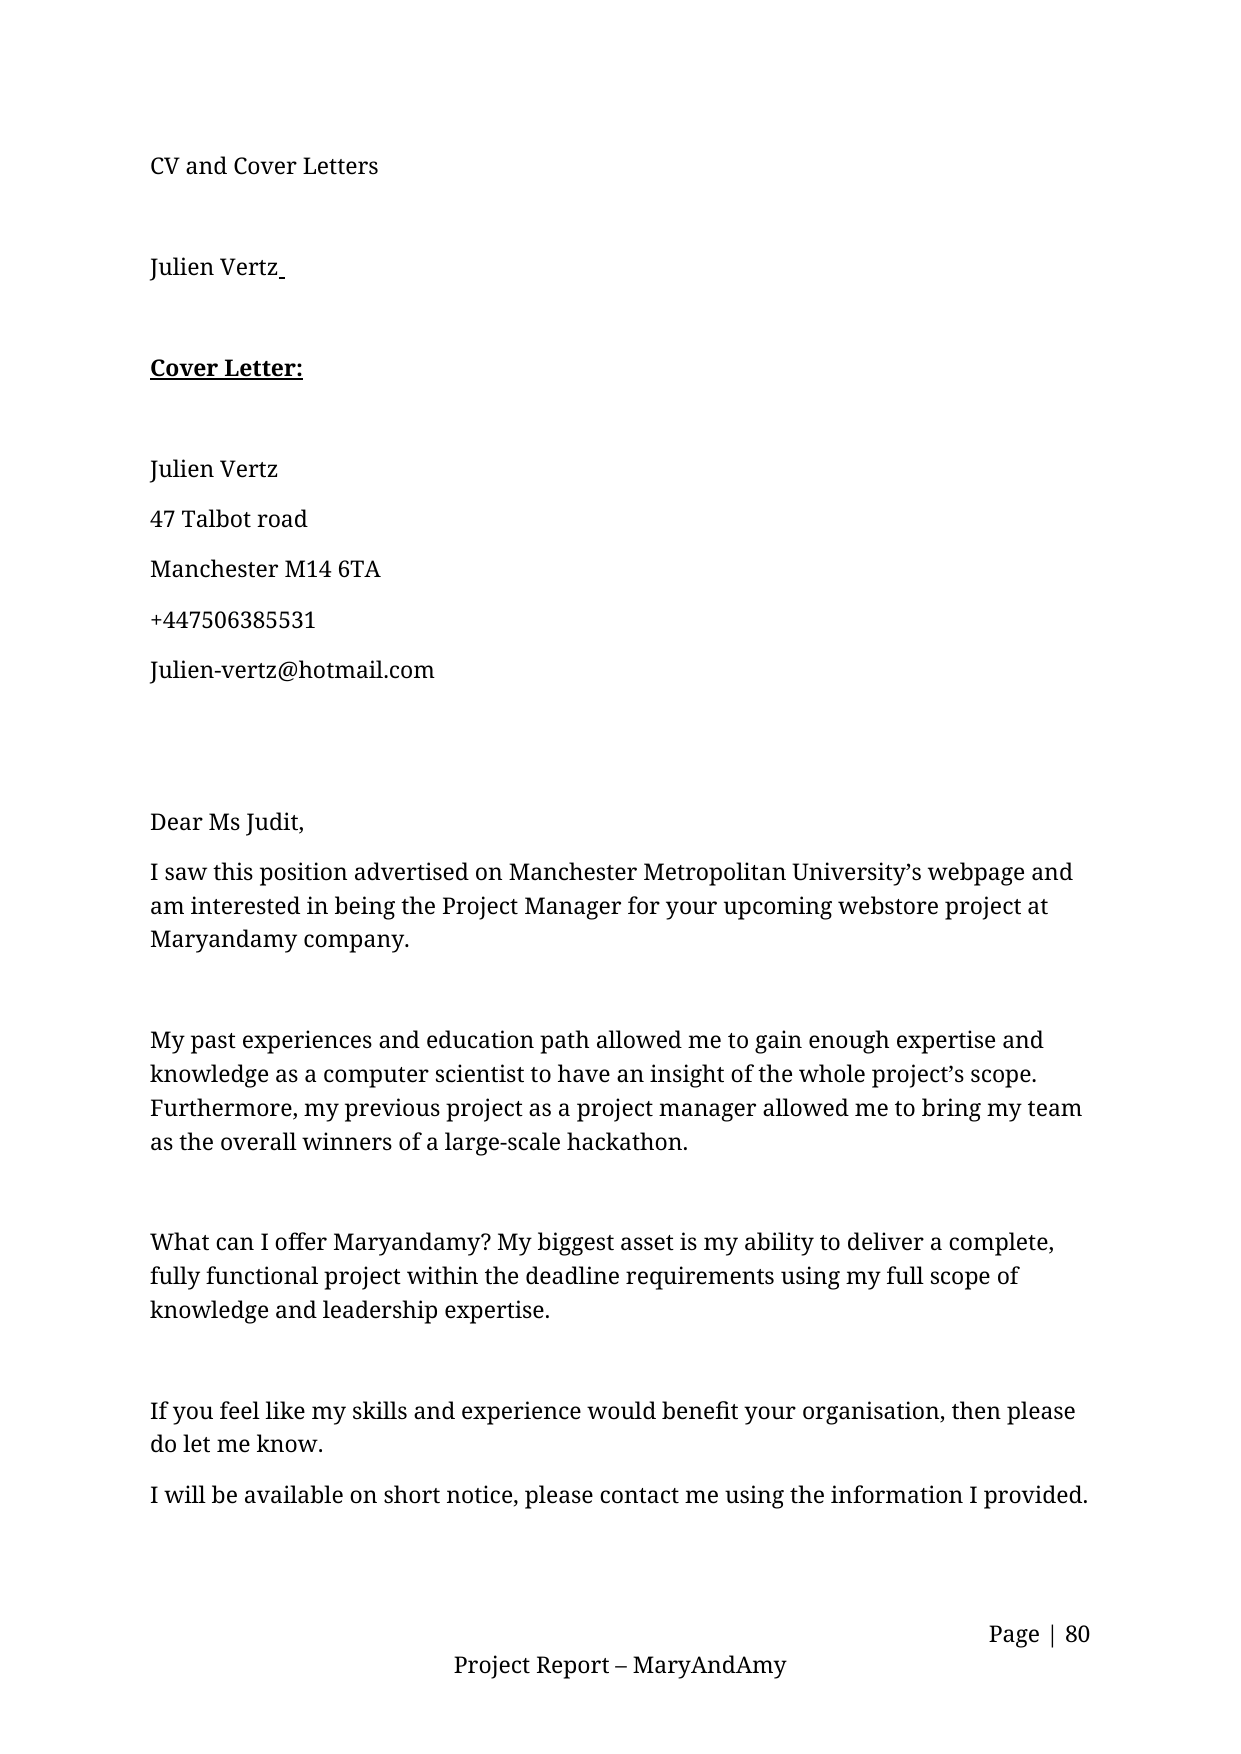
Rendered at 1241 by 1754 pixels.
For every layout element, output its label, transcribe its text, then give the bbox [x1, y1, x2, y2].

text What can I offer Maryandamy? My biggest asset is my ability to deliver a complete, fully functional project within the deadline requirements using my full scope of knowledge and leadership expertise. [150, 1226, 1090, 1325]
text I saw this position advertised on Manchester Metropolitan University’s webpage and am interested in being the Project Manager for your upcoming webstore project at Maryandamy company. [150, 856, 1090, 954]
text +447506385531 [150, 604, 1090, 635]
text Dear Ms Judit, [150, 805, 1090, 837]
text Julien-vertz@hotmail.com [150, 654, 1090, 685]
text Manchester M14 6TA [150, 553, 1090, 584]
text CV and Cover Letters [150, 150, 1090, 181]
text My past experiences and education path allowed me to gain enough expertise and knowledge as a computer scientist to have an insight of the whole project’s scope. Furthermore, my previous project as a project manager allowed me to bring my team as the overall winners of a large-scale hackathon. [150, 1024, 1090, 1157]
text Julien Vertz [150, 452, 1090, 484]
text If you feel like my skills and experience would benefit your organisation, then please do let me know. [150, 1394, 1090, 1459]
text 47 Talbot road [150, 503, 1090, 534]
text Cover Letter: [150, 352, 1090, 383]
text I will be available on short notice, please contact me using the information I provided. [150, 1479, 1090, 1510]
text Julien Vertz [150, 251, 1090, 282]
